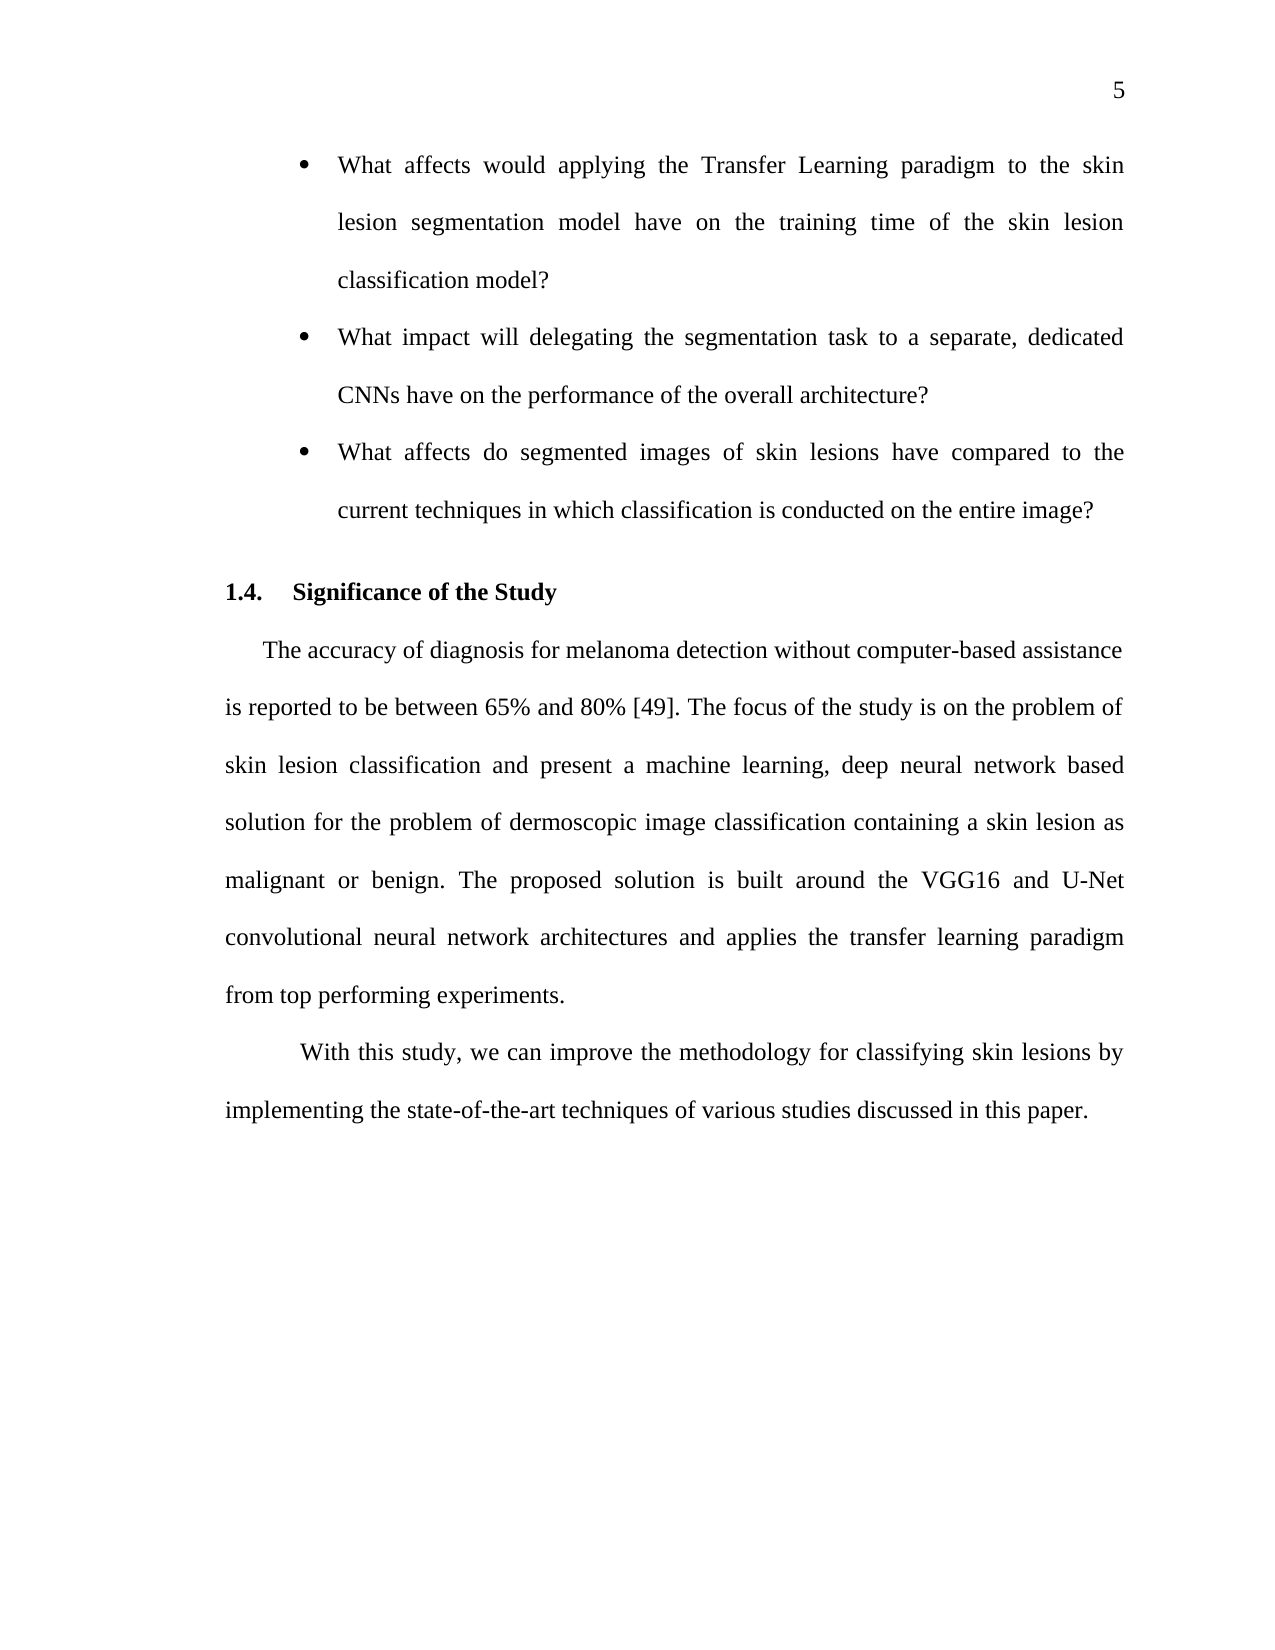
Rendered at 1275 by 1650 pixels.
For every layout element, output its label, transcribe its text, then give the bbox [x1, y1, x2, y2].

list The accuracy of diagnosis for melanoma detection without computer-based assistance [262, 635, 1125, 664]
text is reported to be between 65% and 80% [49]. The focus of the study is on the problem of skin lesion classification and present a machine learning, deep neural network based solution for the problem of dermoscopic image classification containing a skin lesion as malignant or benign. The proposed solution is built around the VGG16 and U-Net convolutional neural network architectures and applies the transfer learning paradigm from top performing experiments. [225, 692, 1125, 1009]
subtitle Significance of the Study [225, 577, 1125, 606]
list What impact will delegating the segmentation task to a separate, dedicated CNNs have on the performance of the overall architecture? [300, 322, 1125, 409]
list What affects would applying the Transfer Learning paradigm to the skin lesion segmentation model have on the training time of the skin lesion classification model? [300, 150, 1125, 294]
text With this study, we can improve the methodology for classifying skin lesions by implementing the state-of-the-art techniques of various studies discussed in this paper. [225, 1037, 1125, 1124]
list What affects do segmented images of skin lesions have compared to the current techniques in which classification is conducted on the entire image? [300, 437, 1125, 524]
